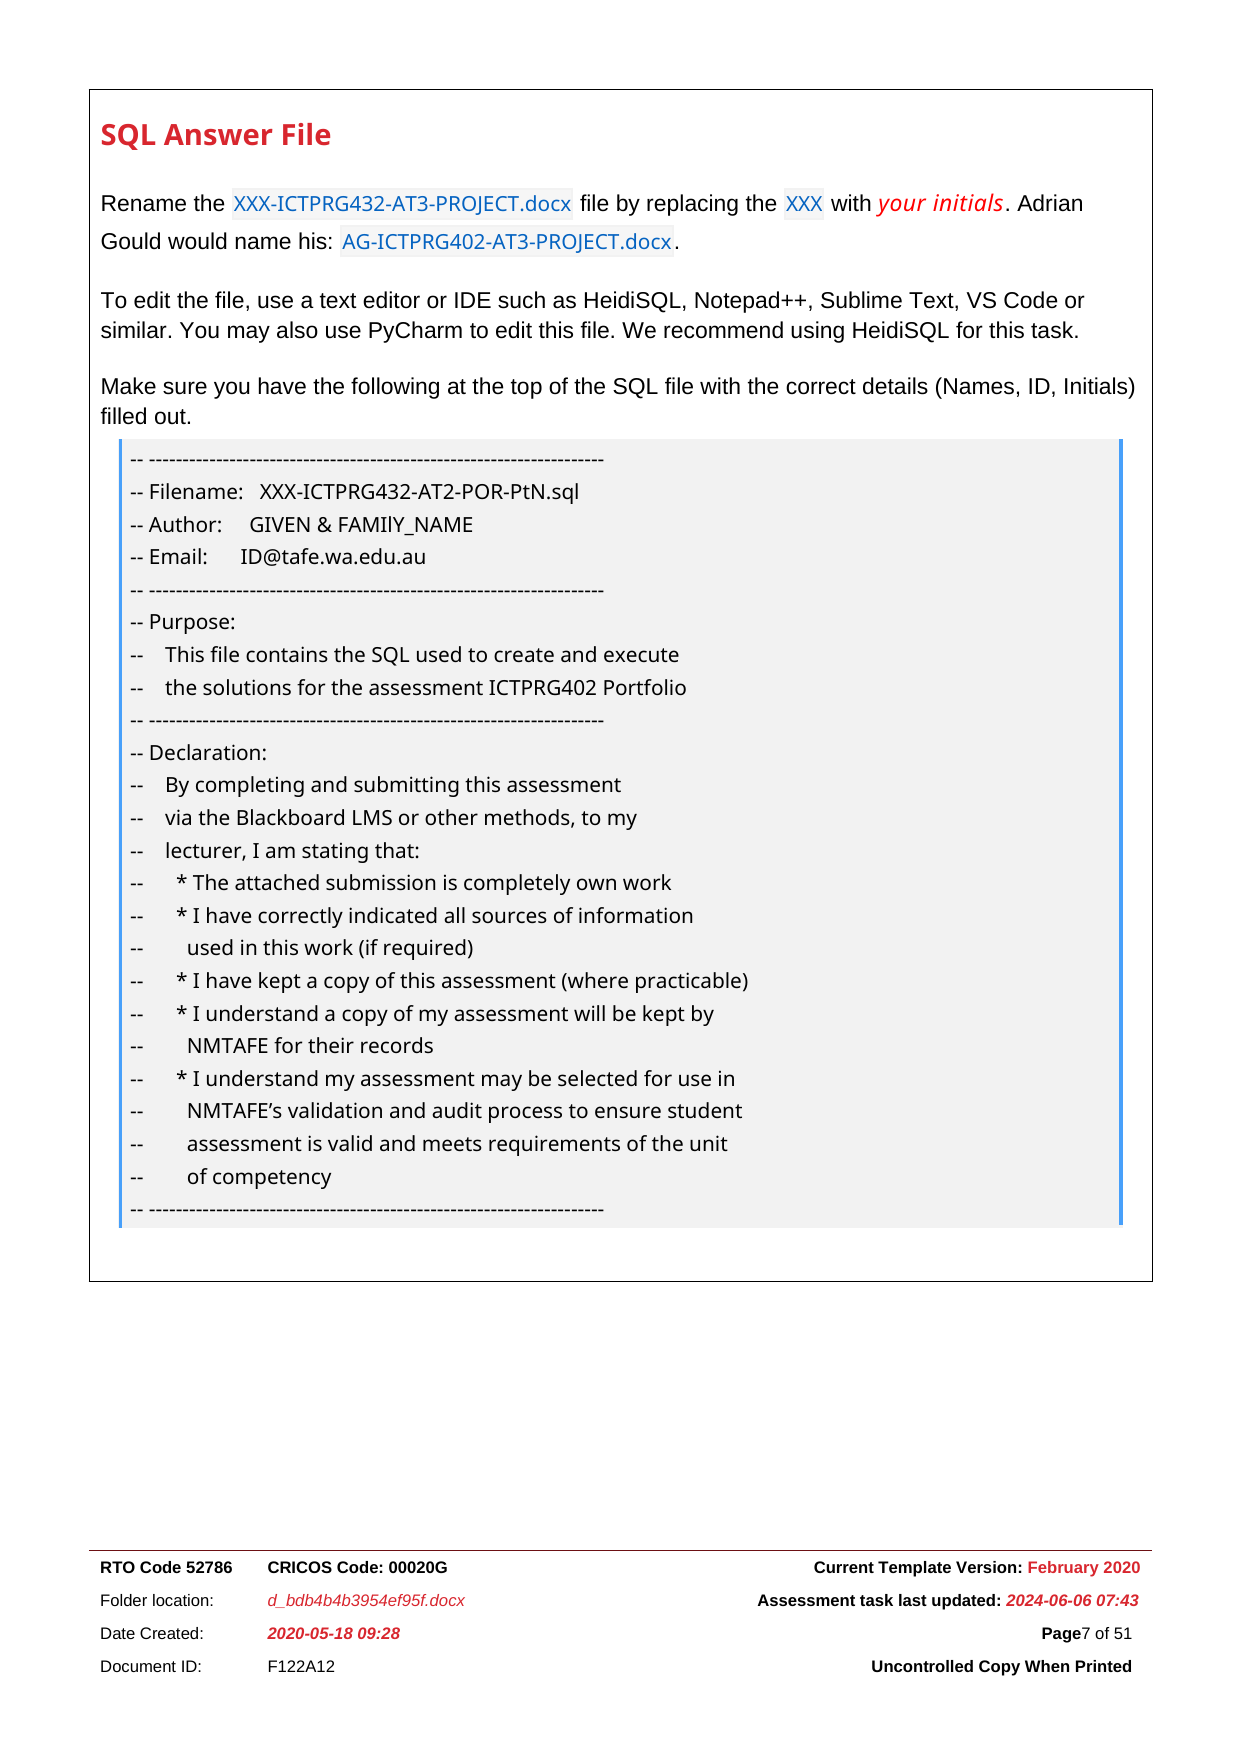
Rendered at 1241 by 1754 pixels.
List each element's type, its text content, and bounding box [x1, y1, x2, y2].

table_header SQL Answer File Rename the XXX-ICTPRG432-AT3-PROJECT.docx file by replacing the XXX with your initials. Adrian Gould would name his: AG-ICTPRG402-AT3-PROJECT.docx. To edit the file, use a text editor or IDE such as HeidiSQL, Notepad++, Sublime Text, VS Code or similar. You may also use PyCharm to edit this file. We recommend using HeidiSQL for this task. Make sure you have the following at the top of the SQL file with the correct details (Names, ID, Initials) filled out. -- -------------------------------------------------------------------- -- Filename: XXX-ICTPRG432-AT2-POR-PtN.sql -- Author: GIVEN & FAMIlY_NAME -- Email: ID@tafe.wa.edu.au -- -------------------------------------------------------------------- -- Purpose: -- This file contains the SQL used to create and execute -- the solutions for the assessment ICTPRG402 Portfolio -- -------------------------------------------------------------------- -- Declaration: -- By completing and submitting this assessment -- via the Blackboard LMS or other methods, to my -- lecturer, I am stating that: -- * The attached submission is completely own work -- * I have correctly indicated all sources of information -- used in this work (if required) -- * I have kept a copy of this assessment (where practicable) -- * I understand a copy of my assessment will be kept by -- NMTAFE for their records -- * I understand my assessment may be selected for use in -- NMTAFE’s validation and audit process to ensure student -- assessment is valid and meets requirements of the unit -- of competency -- -------------------------------------------------------------------- [90, 90, 1152, 1281]
